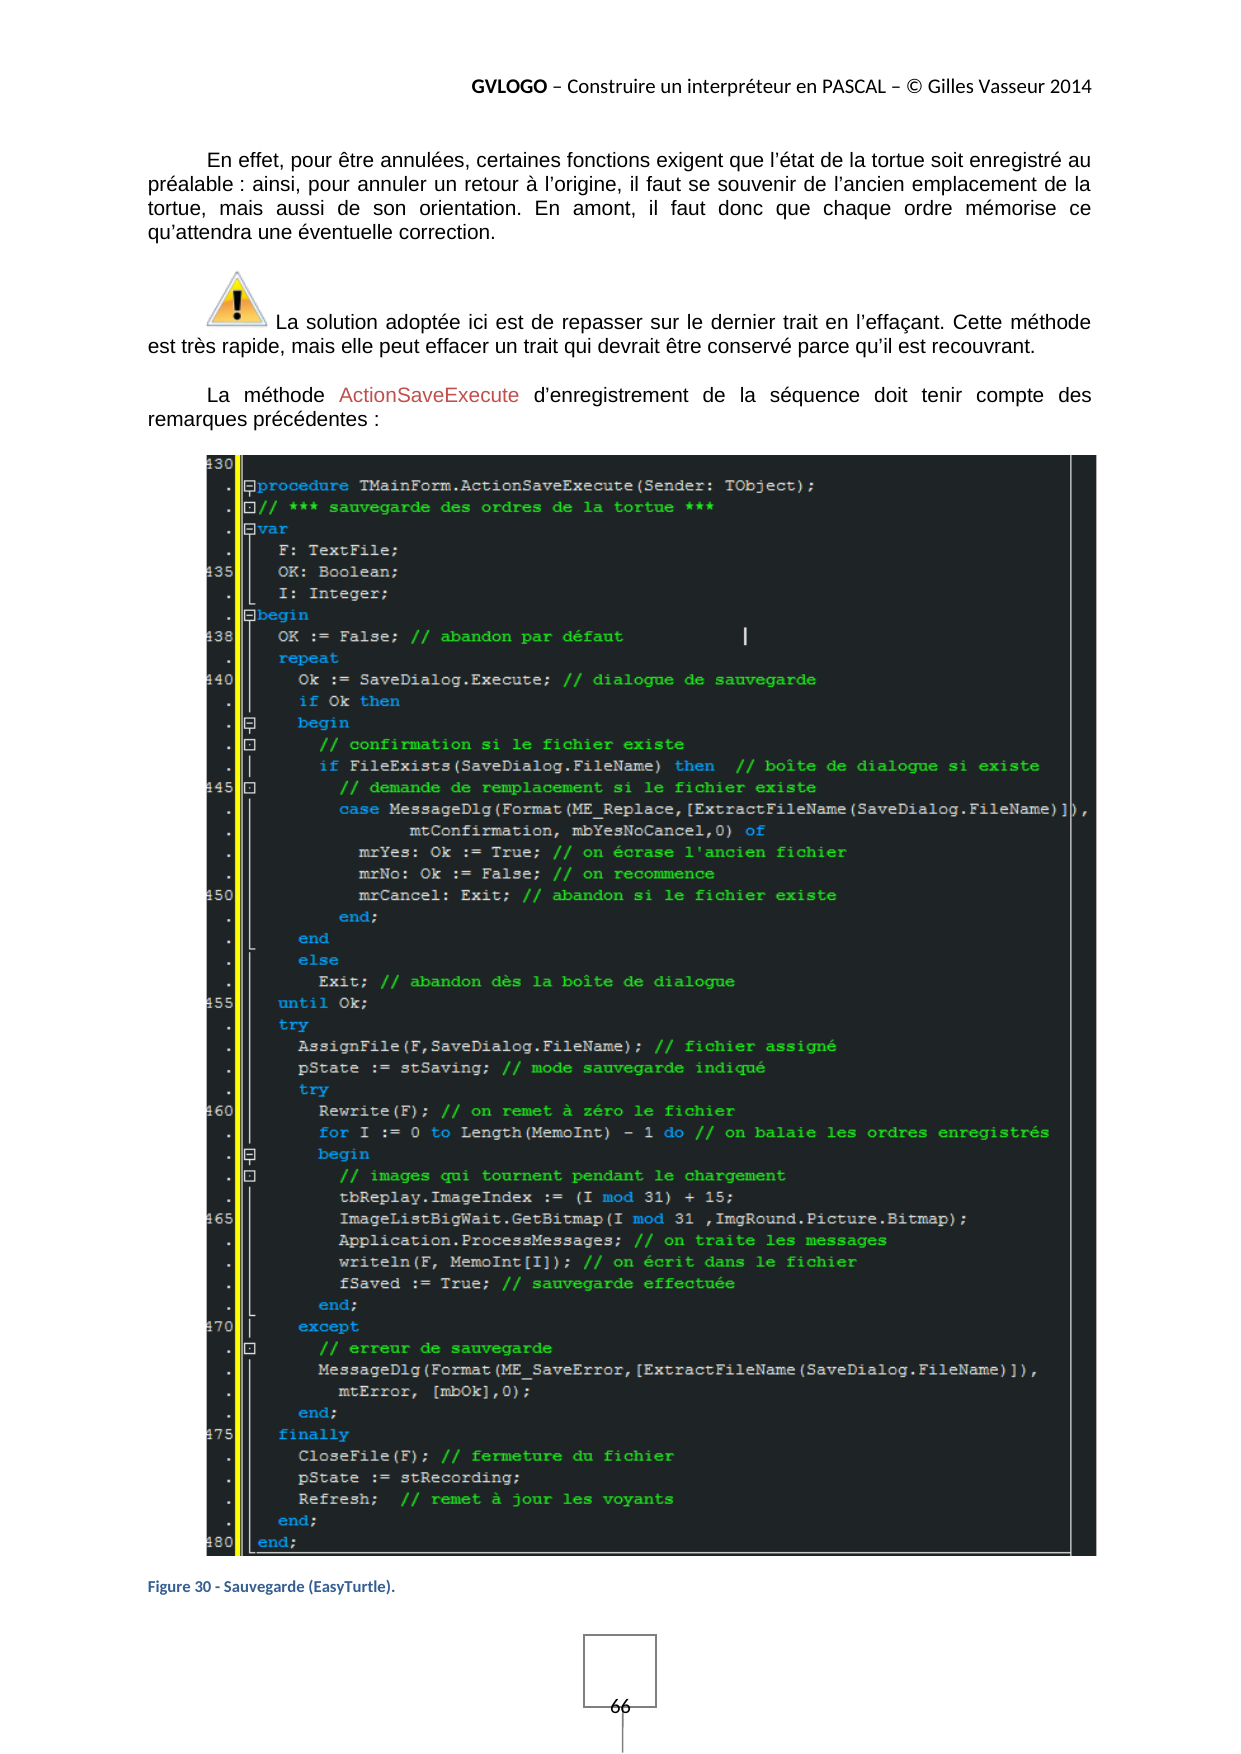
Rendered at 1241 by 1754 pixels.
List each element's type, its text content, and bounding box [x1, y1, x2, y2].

picture [206, 268, 268, 330]
text Figure - Sauvegarde (EasyTurtle). [148, 1576, 1093, 1597]
text La solution adoptée ici est de repasser sur le dernier trait en l’effaçant. Cette méthode est très rapide, mais elle peut effacer un trait qui devrait être conservé parce qu’il est recouvrant. [148, 268, 1093, 358]
picture [206, 455, 1097, 1556]
text En effet, pour être annulées, certaines fonctions exigent que l’état de la tortue soit enregistré au préalable : ainsi, pour annuler un retour à l’origine, il faut se souvenir de l’ancien emplacement de la tortue, mais aussi de son orientation. En amont, il faut donc que chaque ordre mémorise ce qu’attendra une éventuelle correction. [148, 148, 1093, 243]
text La méthode ActionSaveExecute d’enregistrement de la séquence doit tenir compte des remarques précédentes : [148, 383, 1093, 431]
